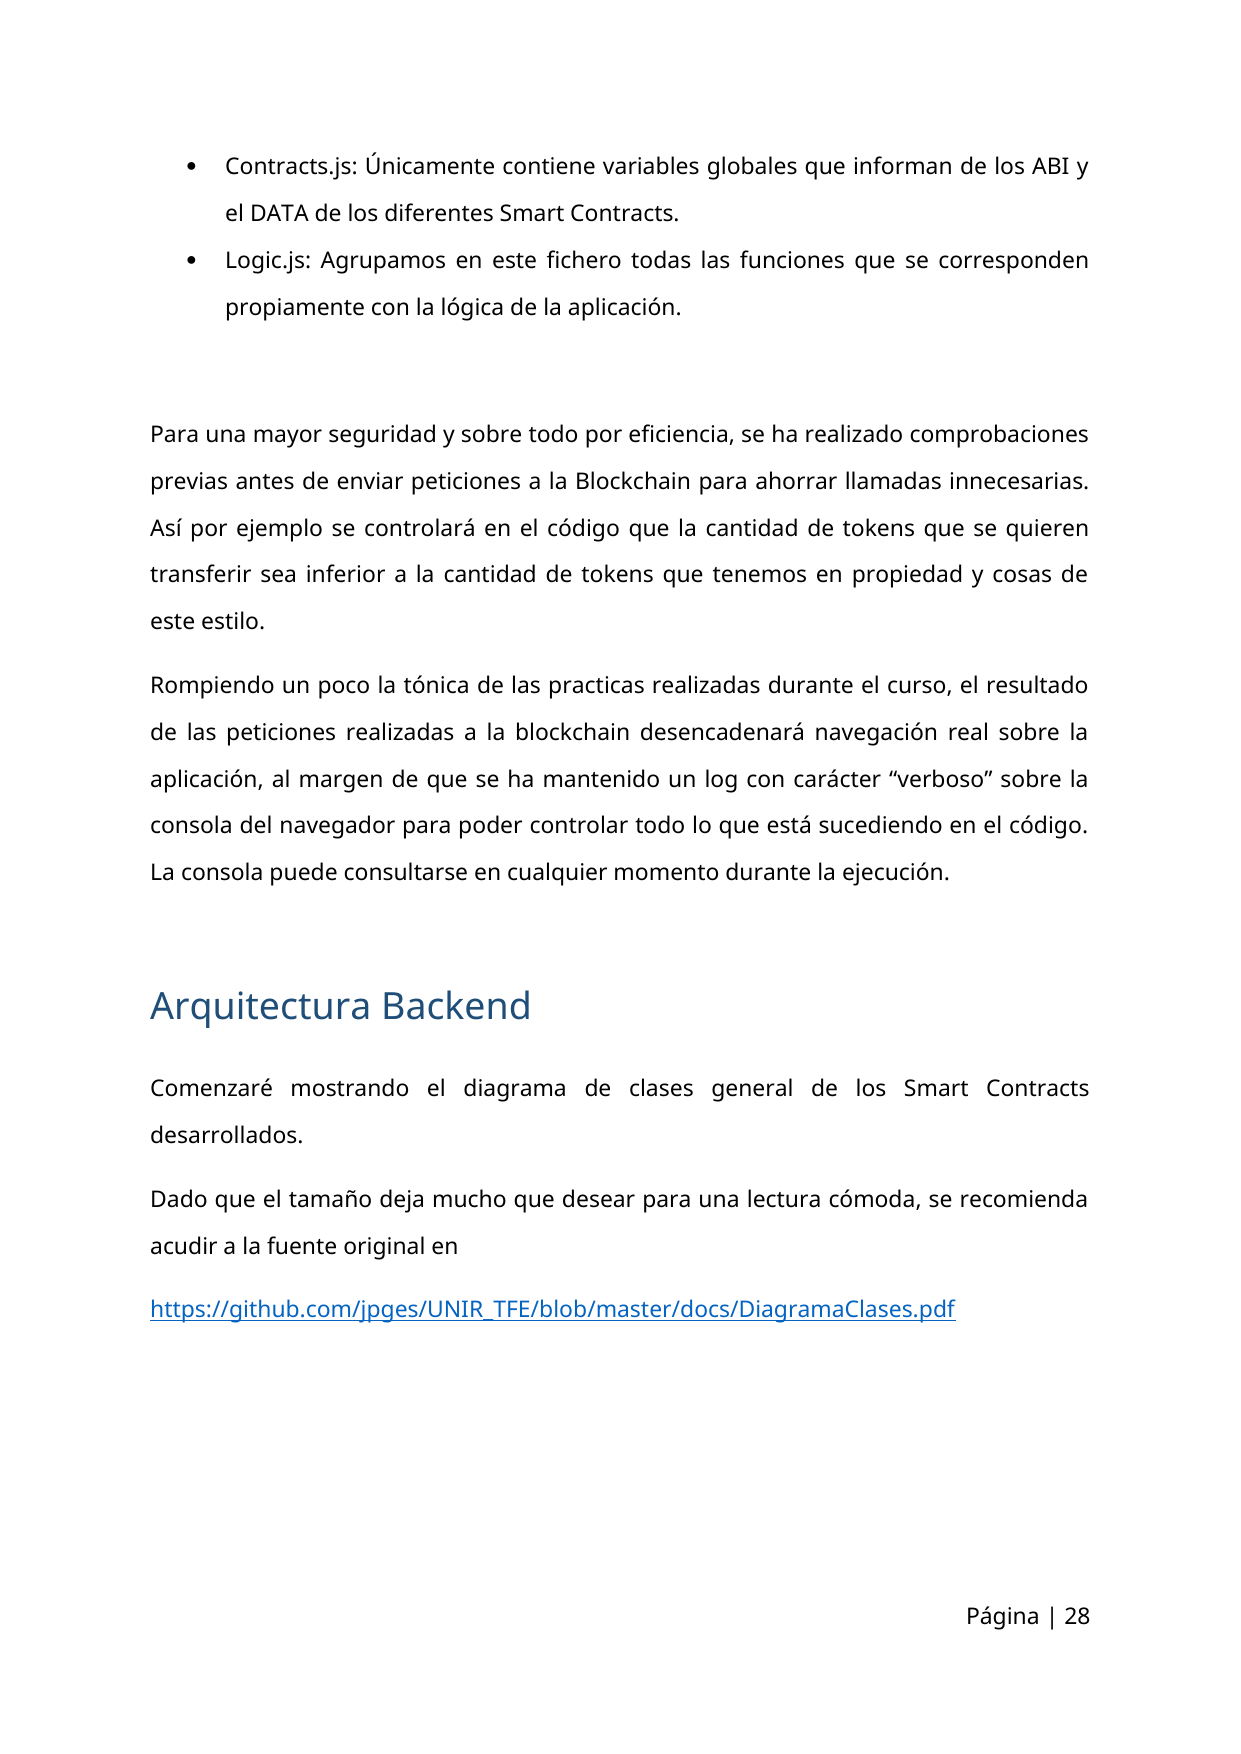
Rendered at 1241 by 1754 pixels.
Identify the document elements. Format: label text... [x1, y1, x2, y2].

list Logic.js: Agrupamos en este fichero todas las funciones que se corresponden propiamente con la lógica de la aplicación. [187, 244, 1090, 322]
text Para una mayor seguridad y sobre todo por eficiencia, se ha realizado comprobaciones previas antes de enviar peticiones a la Blockchain para ahorrar llamadas innecesarias. Así por ejemplo se controlará en el código que la cantidad de tokens que se quieren transferir sea inferior a la cantidad de tokens que tenemos en propiedad y cosas de este estilo. [150, 418, 1090, 636]
text Rompiendo un poco la tónica de las practicas realizadas durante el curso, el resultado de las peticiones realizadas a la blockchain desencadenará navegación real sobre la aplicación, al margen de que se ha mantenido un log con carácter “verboso” sobre la consola del navegador para poder controlar todo lo que está sucediendo en el código. La consola puede consultarse en cualquier momento durante la ejecución. [150, 669, 1090, 887]
subtitle Arquitectura Backend [150, 979, 1090, 1030]
text https://github.com/jpges/UNIR_TFE/blob/master/docs/DiagramaClases.pdf [150, 1293, 1090, 1324]
text Dado que el tamaño deja mucho que desear para una lectura cómoda, se recomienda acudir a la fuente original en [150, 1183, 1090, 1261]
list Contracts.js: Únicamente contiene variables globales que informan de los ABI y el DATA de los diferentes Smart Contracts. [187, 150, 1090, 228]
text Comenzaré mostrando el diagrama de clases general de los Smart Contracts desarrollados. [150, 1072, 1090, 1151]
